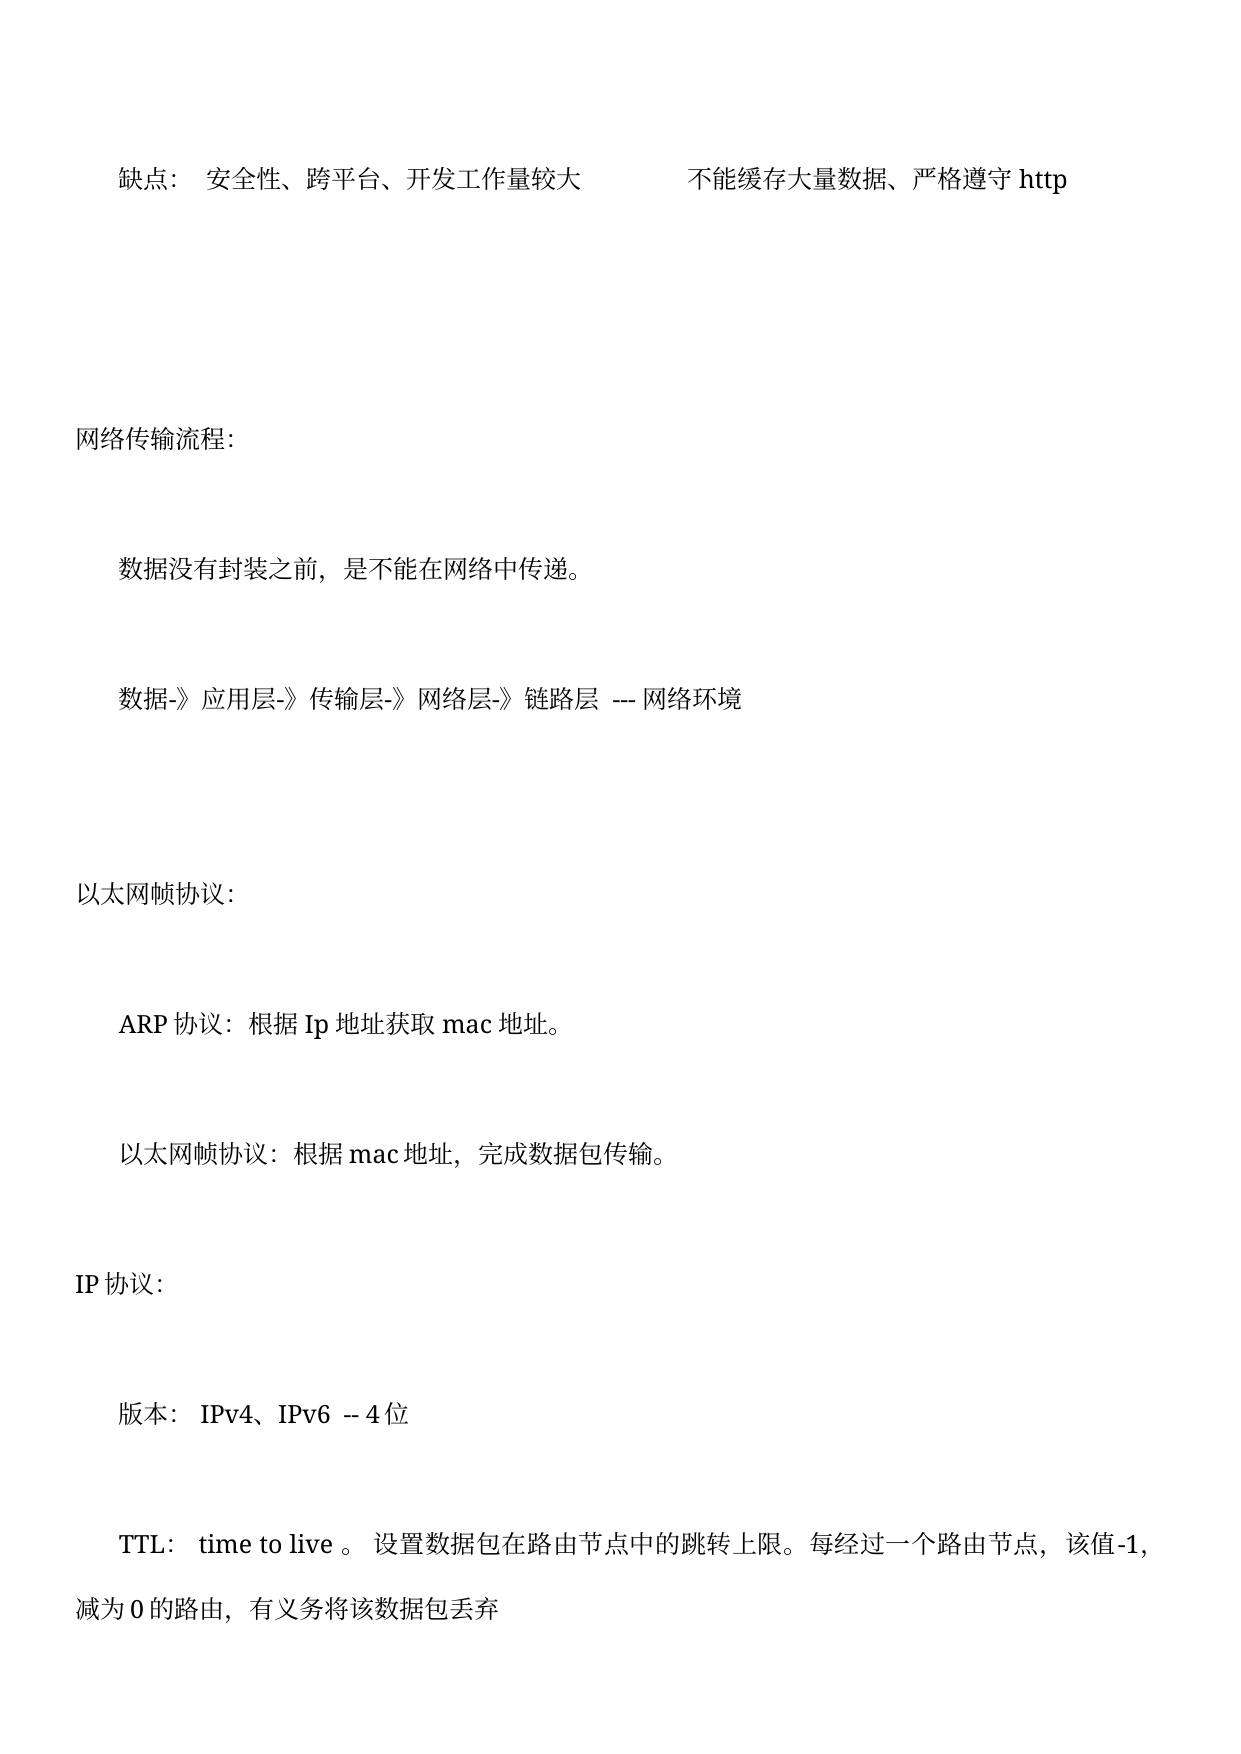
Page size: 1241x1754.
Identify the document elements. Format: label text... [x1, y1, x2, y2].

text 版本： IPv4、IPv6 -- 4位 [75, 1381, 1165, 1446]
text 以太网帧协议： [75, 861, 1165, 926]
text TTL： time to live 。 设置数据包在路由节点中的跳转上限。每经过一个路由节点，该值-1， 减为0的路由，有义务将该数据包丢弃 [75, 1511, 1165, 1641]
text 缺点： 安全性、跨平台、开发工作量较大 不能缓存大量数据、严格遵守 http [75, 146, 1165, 211]
text 数据-》应用层-》传输层-》网络层-》链路层 --- 网络环境 [75, 666, 1165, 731]
text ARP协议：根据 Ip 地址获取 mac 地址。 [75, 991, 1165, 1056]
text 数据没有封装之前，是不能在网络中传递。 [75, 536, 1165, 601]
text 网络传输流程： [75, 406, 1165, 471]
text 以太网帧协议：根据mac地址，完成数据包传输。 [75, 1121, 1165, 1186]
text IP协议： [75, 1251, 1165, 1316]
